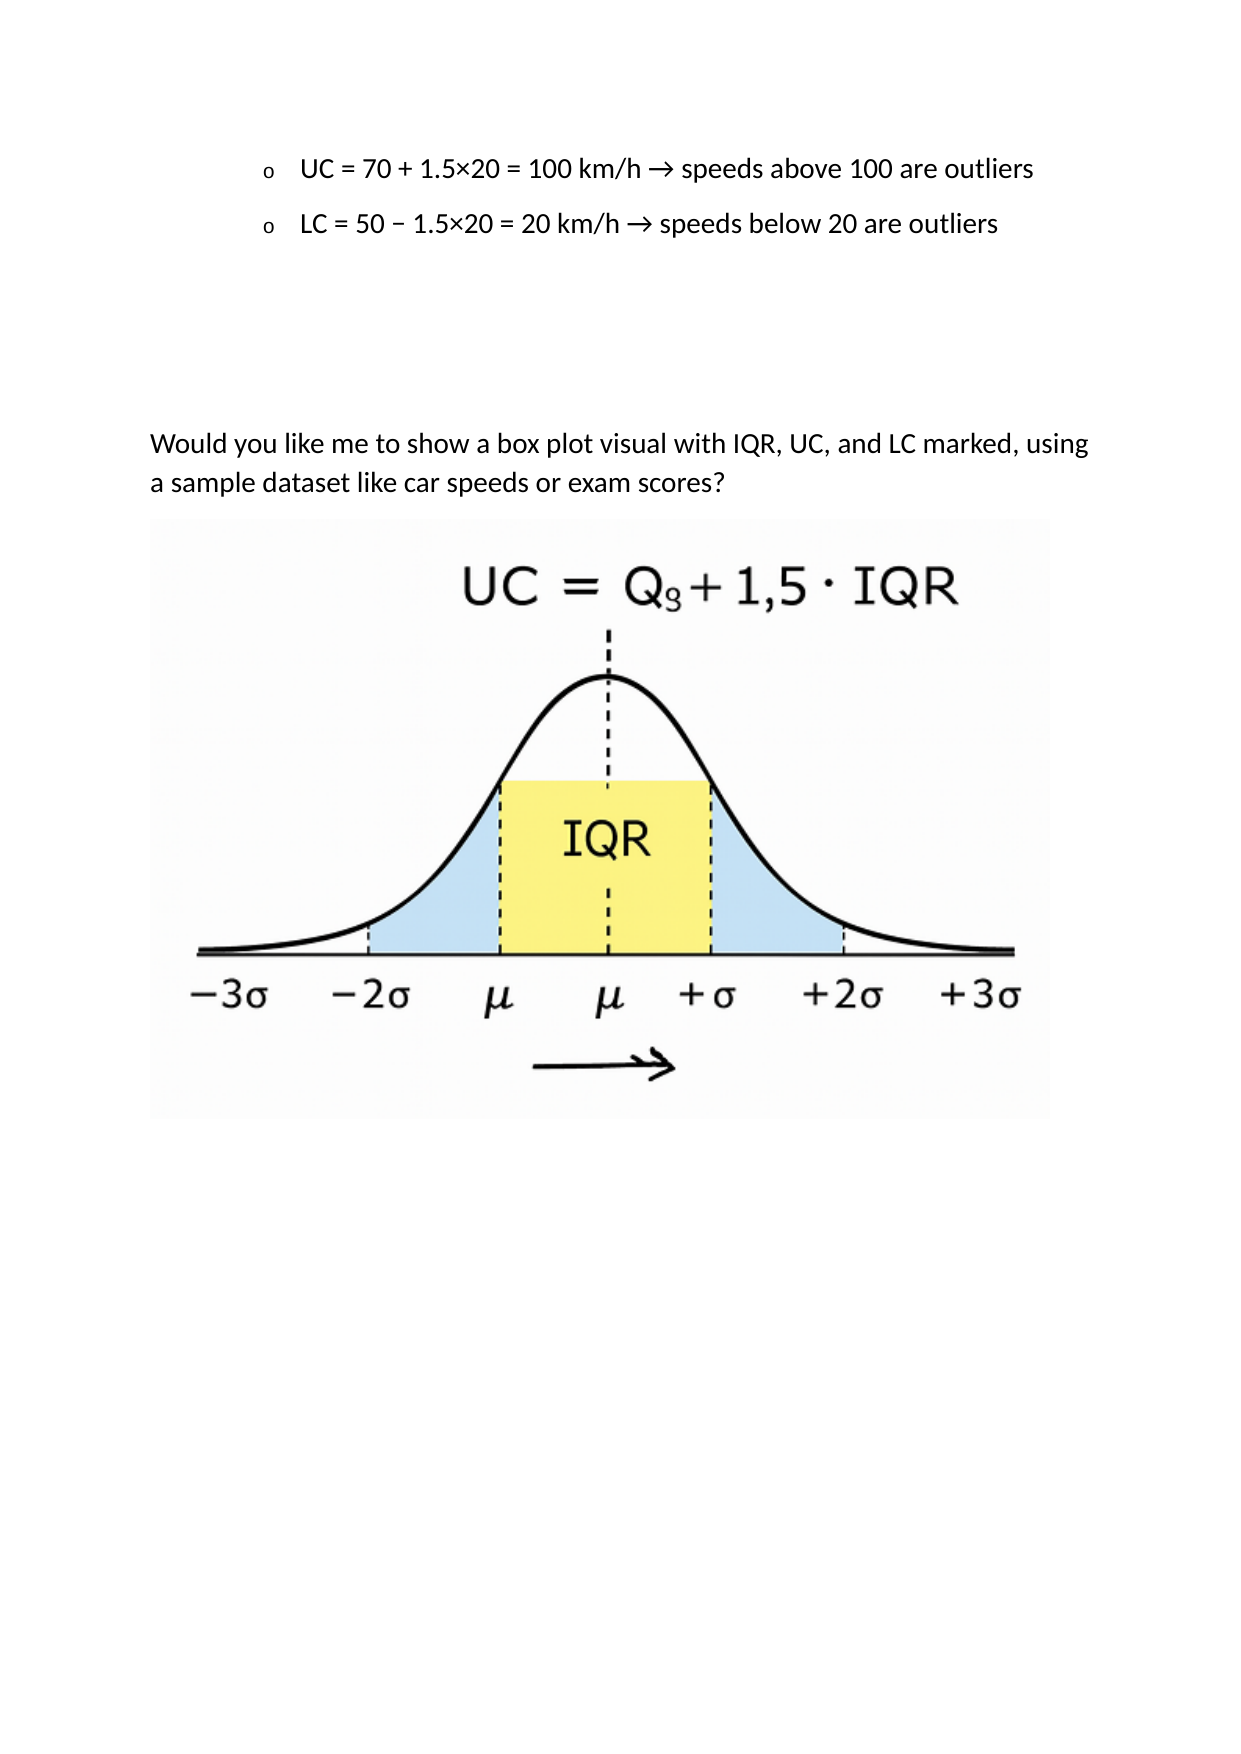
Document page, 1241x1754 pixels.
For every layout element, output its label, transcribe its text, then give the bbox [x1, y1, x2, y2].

list LC = 50 − 1.5×20 = 20 km/h → speeds below 20 are outliers [262, 205, 1090, 241]
text Would you like me to show a box plot visual with IQR, UC, and LC marked, using a sample dataset like car speeds or exam scores? [150, 426, 1090, 499]
picture [150, 519, 1050, 1119]
list UC = 70 + 1.5×20 = 100 km/h → speeds above 100 are outliers [262, 150, 1090, 186]
